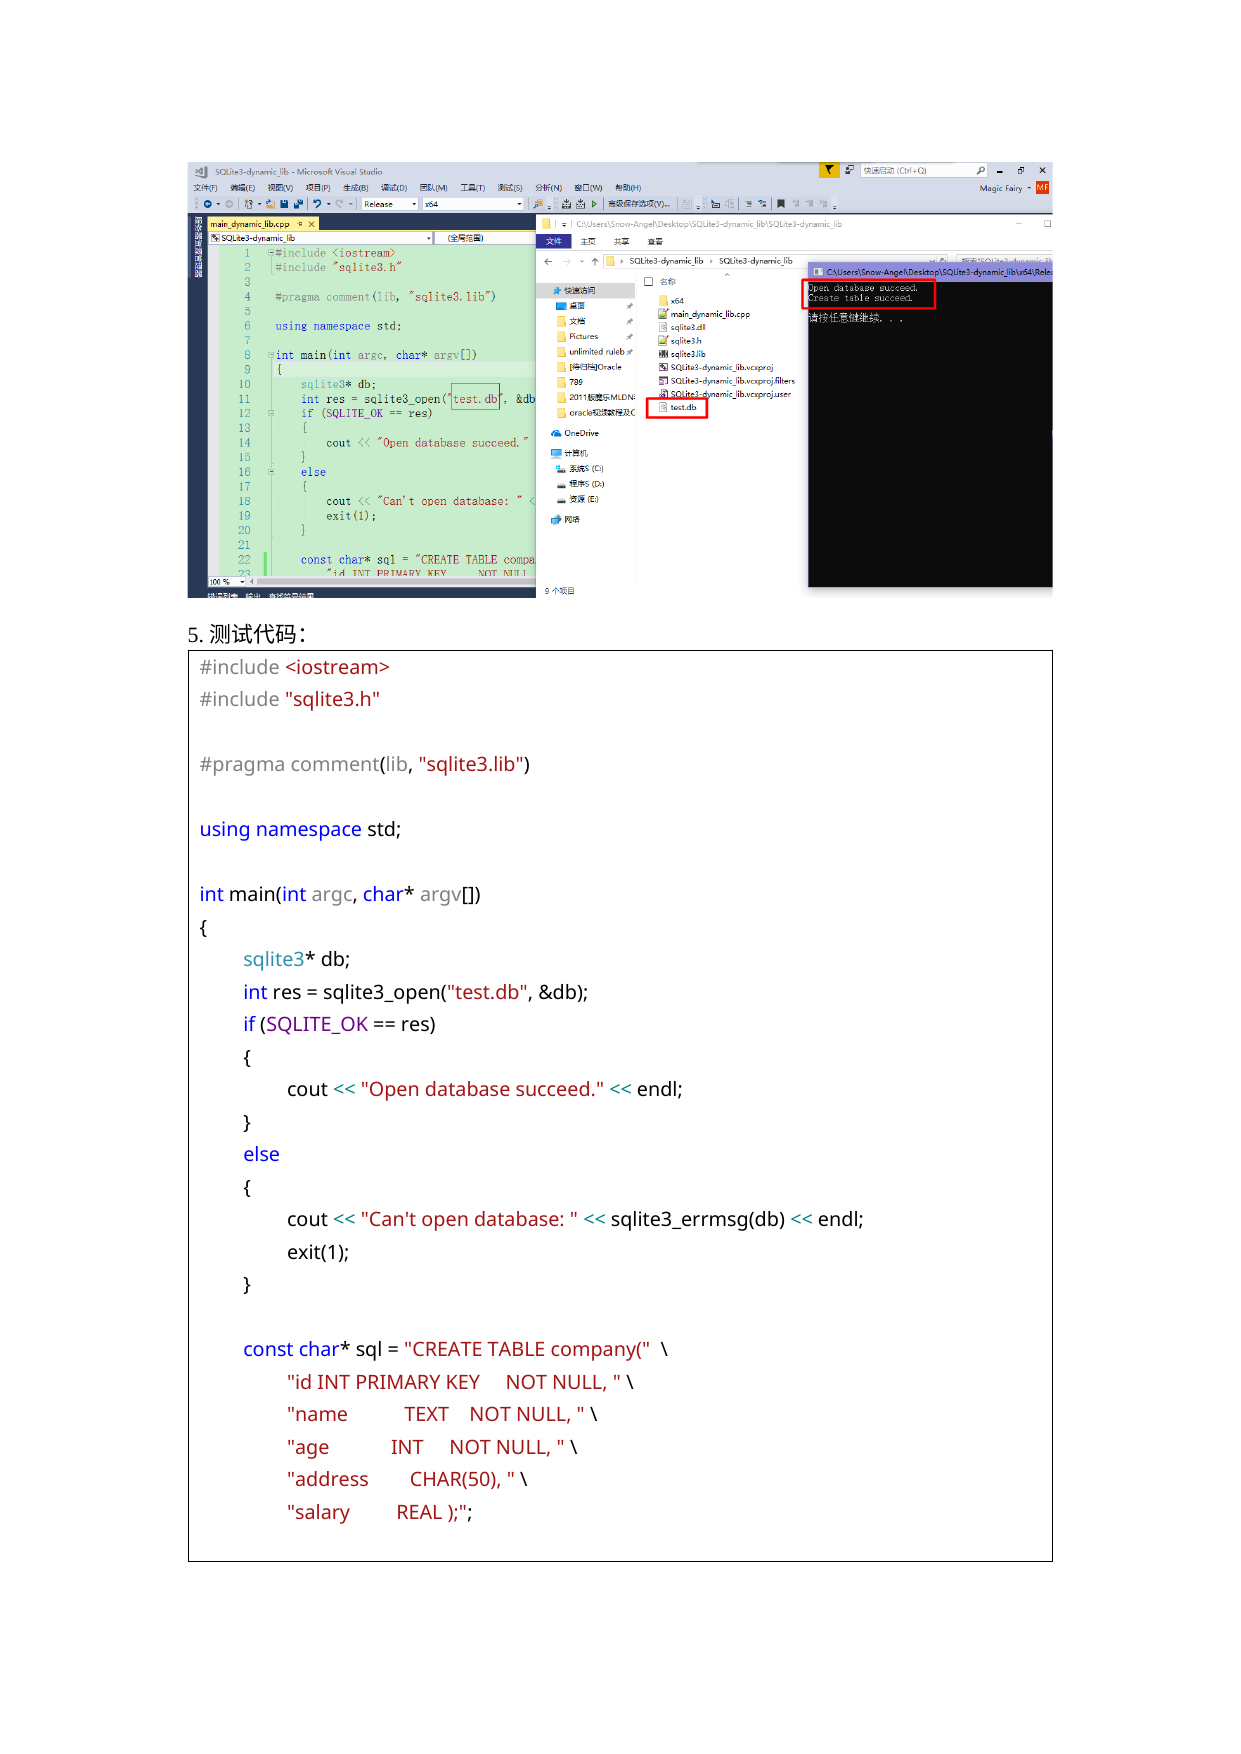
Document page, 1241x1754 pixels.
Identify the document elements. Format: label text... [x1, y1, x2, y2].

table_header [189, 651, 1052, 1561]
picture [187, 162, 1053, 598]
text 5. 测试代码： [187, 617, 1053, 649]
